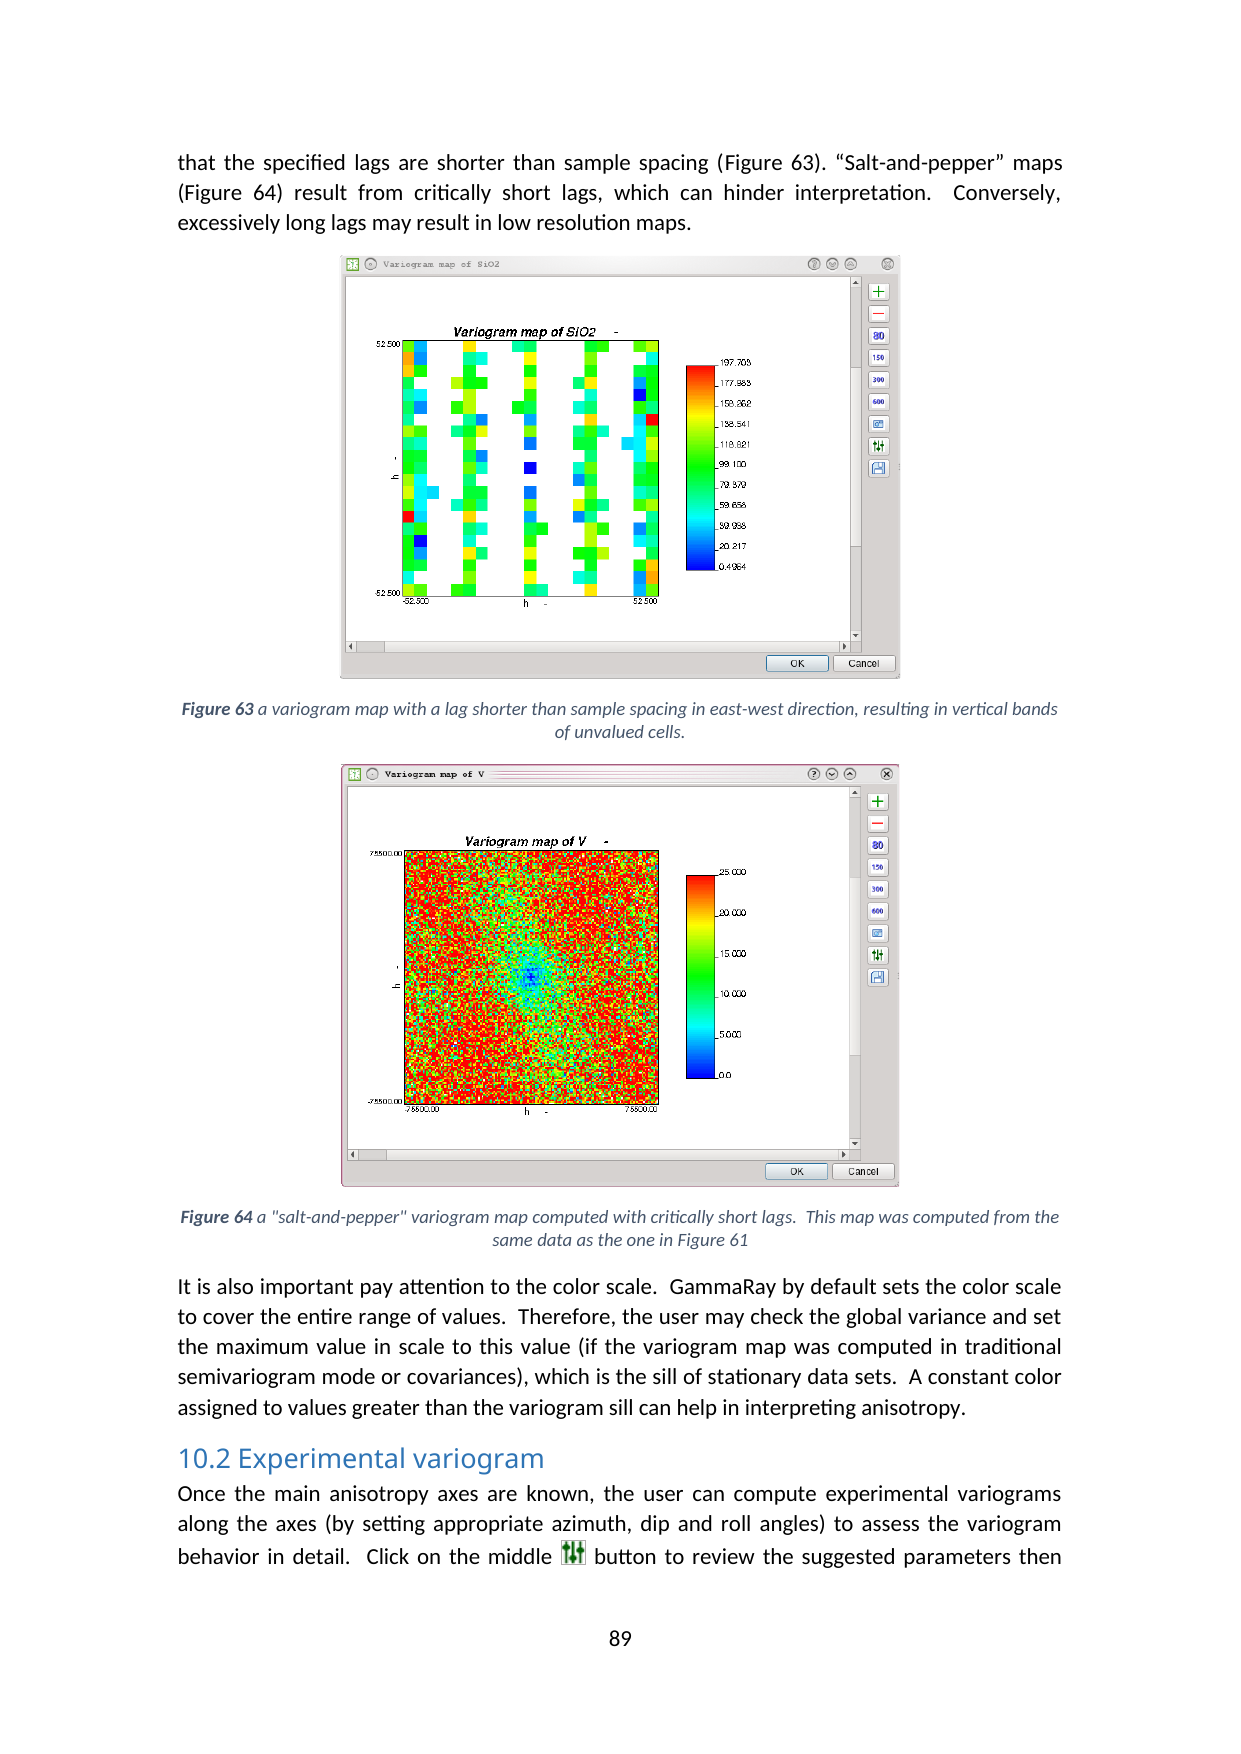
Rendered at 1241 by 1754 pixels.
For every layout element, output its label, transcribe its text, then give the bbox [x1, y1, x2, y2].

picture [341, 764, 900, 1187]
text Figure 64 a "salt-and-pepper" variogram map computed with critically short lags. This map was computed from the same data as the one in Figure 60 [177, 1205, 1063, 1251]
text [177, 148, 1063, 236]
text It is also important pay attention to the color scale. GammaRay by default sets the color scale to cover the entire range of values. Therefore, the user may check the global variance and set the maximum value in scale to this value (if the variogram map was computed in traditional semivariogram mode or covariances), which is the sill of stationary data sets. A constant color assigned to values greater than the variogram sill can help in interpreting anisotropy. [177, 1272, 1063, 1421]
text Figure 63 a variogram map with a lag shorter than sample spacing in east-west direction, resulting in vertical bands of unvalued cells. [177, 698, 1063, 743]
picture [562, 1541, 585, 1564]
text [177, 1479, 1063, 1570]
subtitle Experimental variogram [177, 1439, 1063, 1476]
picture [339, 255, 901, 679]
